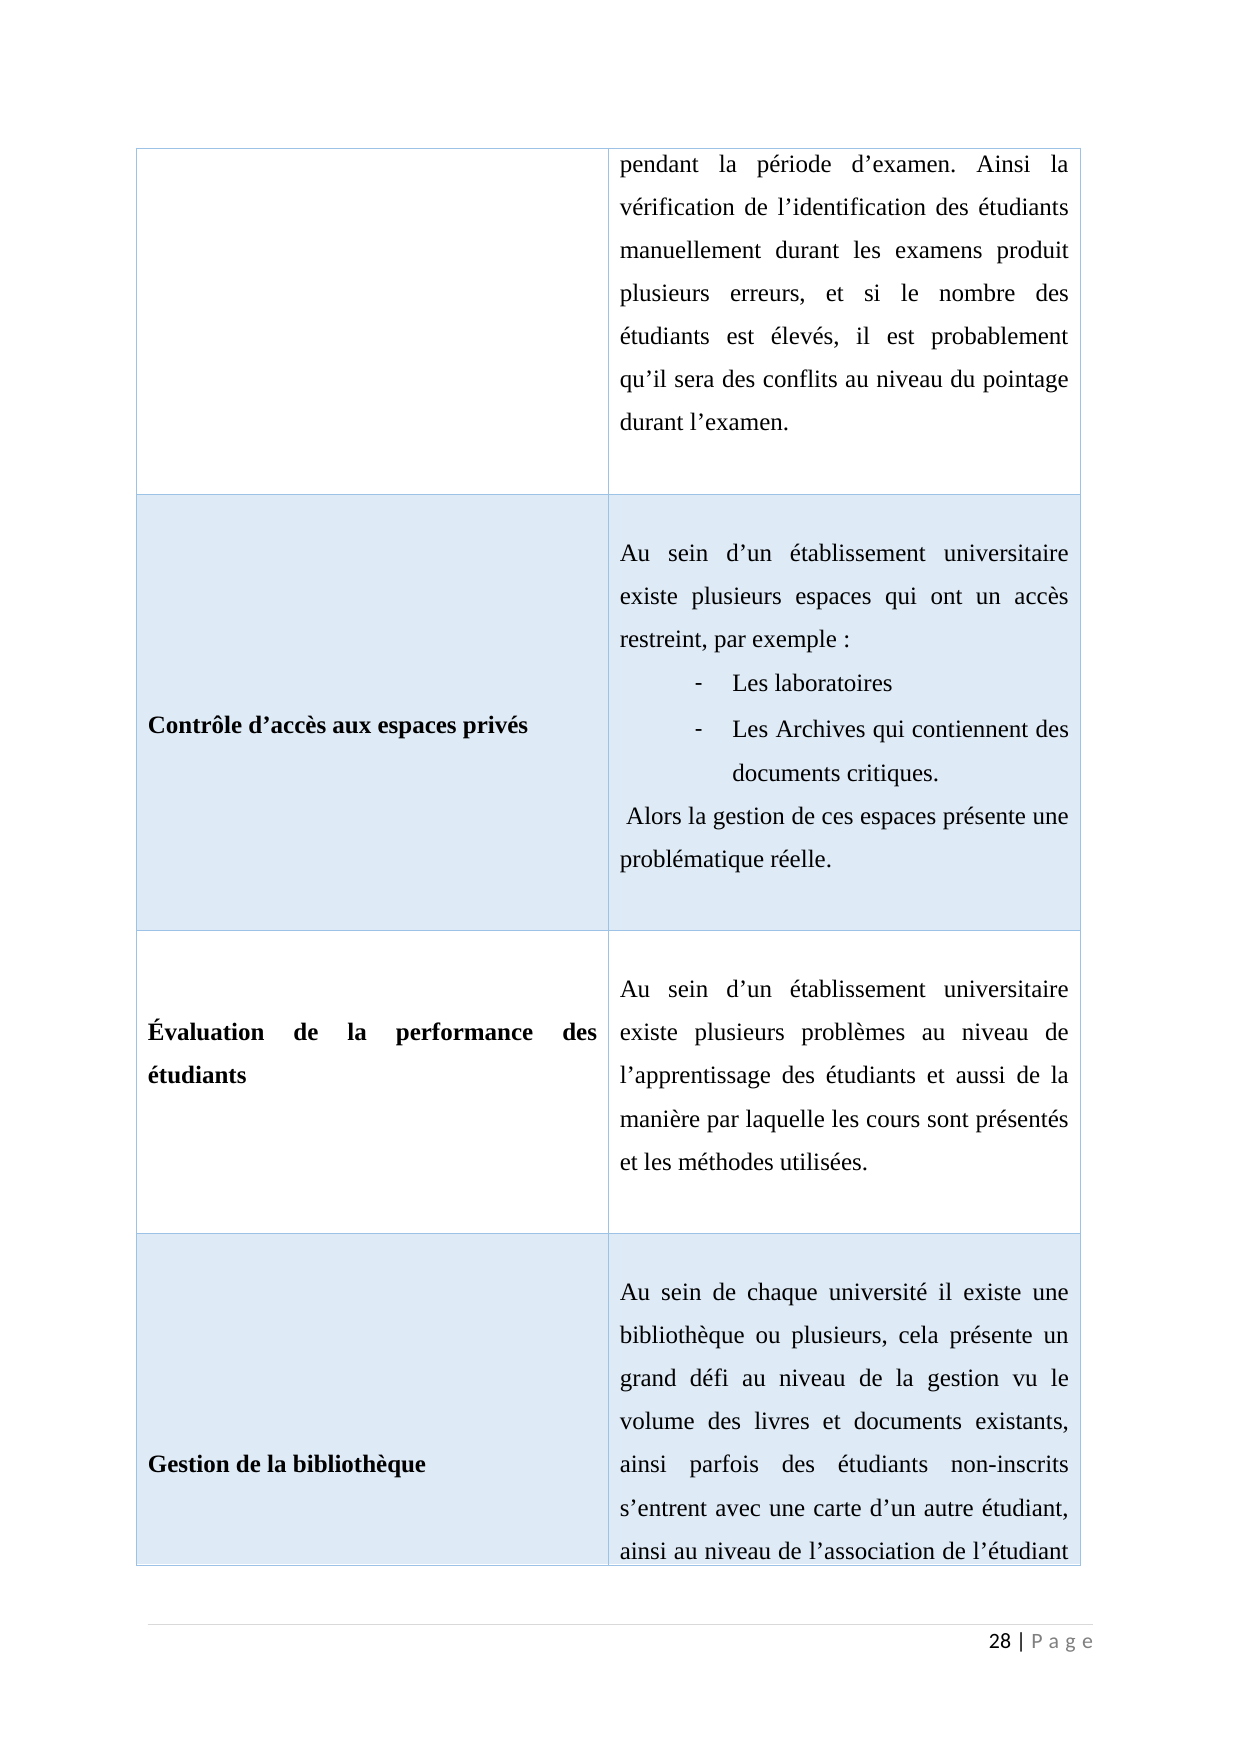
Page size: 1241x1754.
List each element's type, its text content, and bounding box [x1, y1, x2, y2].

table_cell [137, 1234, 608, 1564]
table_cell Contrôle d’accès aux espaces privés [137, 495, 608, 930]
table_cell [137, 149, 608, 493]
table_cell Au sein d’un établissement universitaire existe plusieurs problèmes au niveau de l’apprentissage des étudiants et aussi de la manière par laquelle les cours sont présentés et les méthodes utilisées. [609, 931, 1080, 1233]
table_cell Au sein d’un établissement universitaire existe plusieurs espaces qui ont un accès restreint, par exemple : Les laboratoires Les Archives qui contiennent des documents critiques. Alors la gestion de ces espaces présente une problématique réelle. [609, 495, 1080, 930]
table_cell Évaluation de la performance des étudiants [137, 931, 608, 1233]
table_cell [609, 149, 1080, 493]
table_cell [609, 1234, 1080, 1564]
